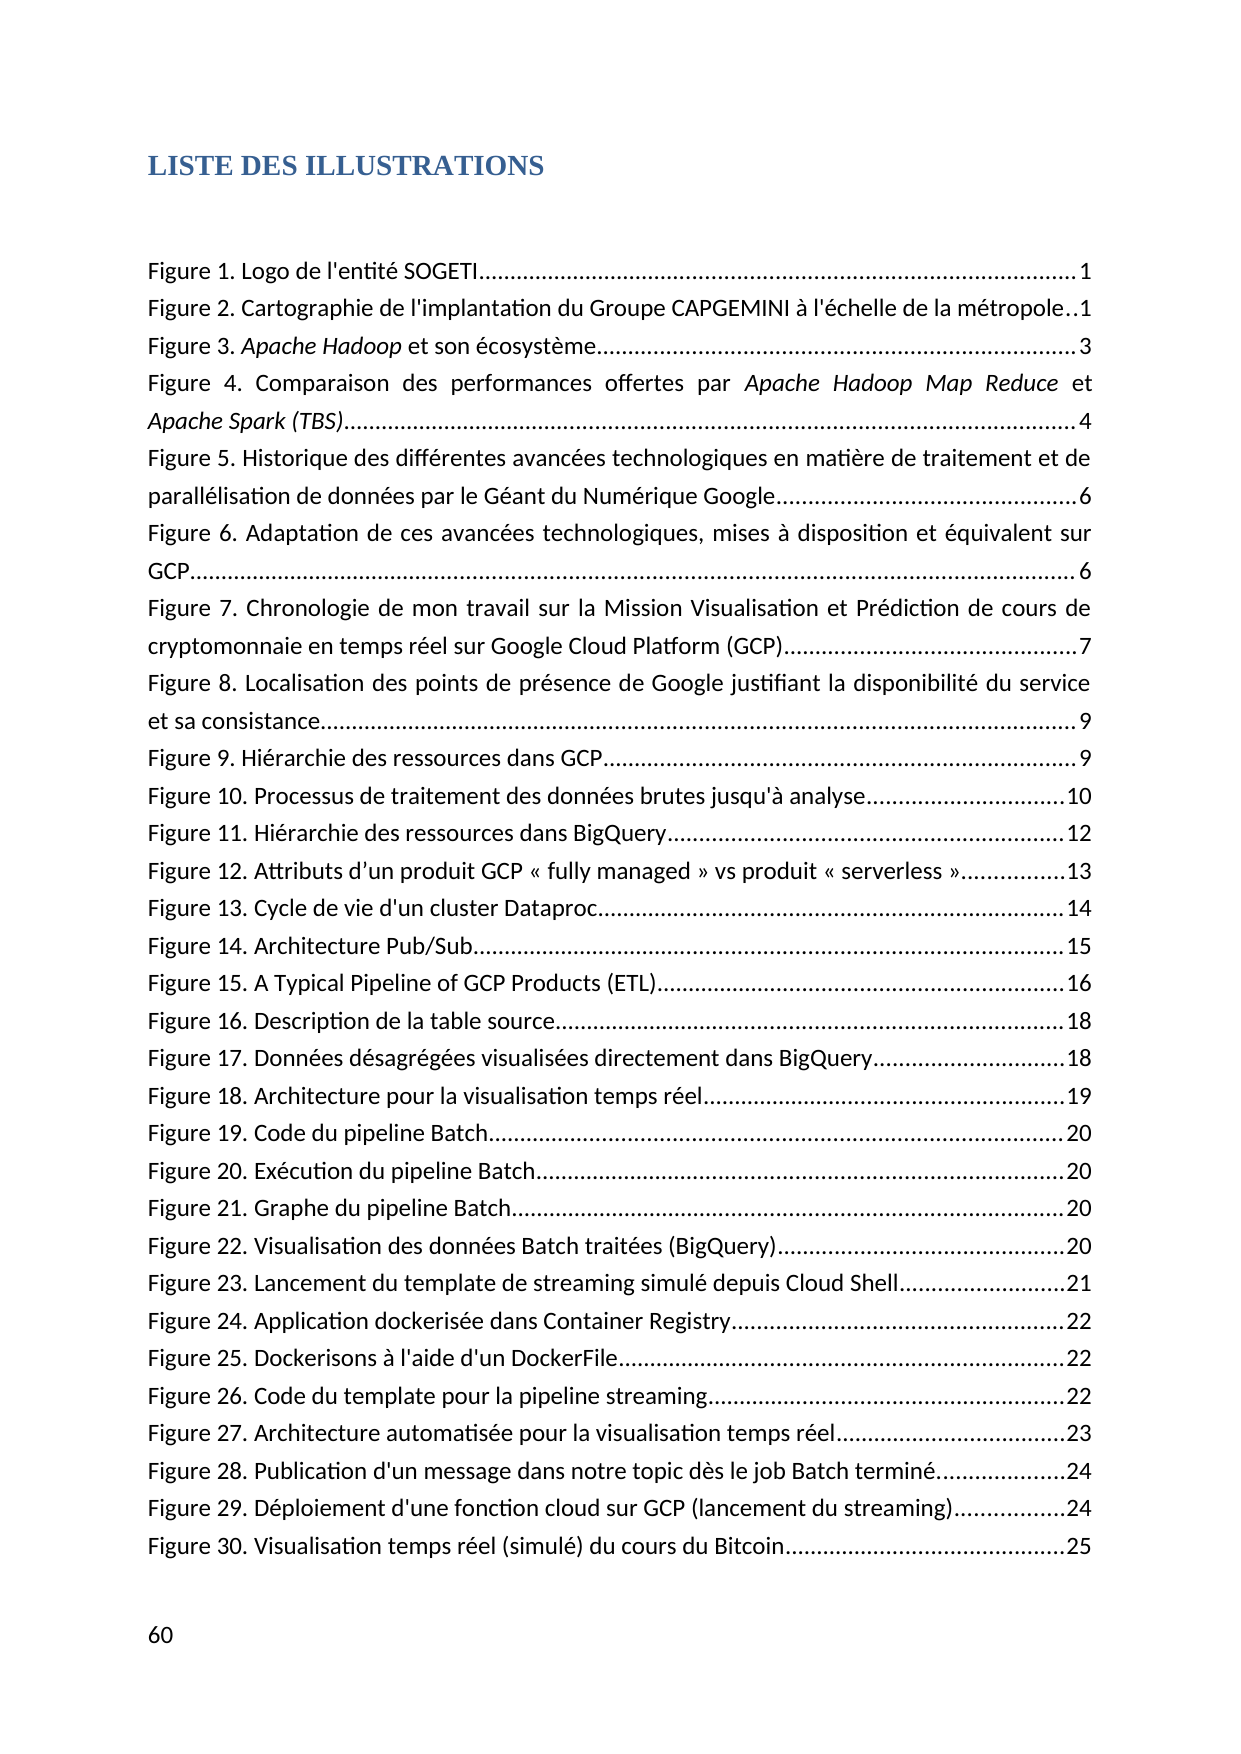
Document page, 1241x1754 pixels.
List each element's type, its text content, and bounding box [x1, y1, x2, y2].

text Figure 10. Processus de traitement des données brutes jusqu'à analyse 10 [148, 773, 1093, 810]
subtitle Liste des Illustrations [148, 148, 1093, 181]
text Figure 29. Déploiement d'une fonction cloud sur GCP (lancement du streaming) 24 [148, 1485, 1093, 1523]
text Figure 18. Architecture pour la visualisation temps réel 19 [148, 1073, 1093, 1110]
text Figure 8. Localisation des points de présence de Google justifiant la disponibilité du service et sa consistance 9 [148, 660, 1093, 735]
text Figure 4. Comparaison des performances offertes par Apache Hadoop Map Reduce et Apache Spark (TBS) 4 [148, 360, 1093, 435]
text Figure 7. Chronologie de mon travail sur la Mission Visualisation et Prédiction de cours de cryptomonnaie en temps réel sur Google Cloud Platform (GCP) 7 [148, 585, 1093, 660]
text Figure 15. A Typical Pipeline of GCP Products (ETL) 16 [148, 960, 1093, 998]
text Figure 28. Publication d'un message dans notre topic dès le job Batch terminé. 24 [148, 1448, 1093, 1485]
text Figure 13. Cycle de vie d'un cluster Dataproc 14 [148, 885, 1093, 923]
text Figure 26. Code du template pour la pipeline streaming 22 [148, 1373, 1093, 1410]
text Figure 23. Lancement du template de streaming simulé depuis Cloud Shell 21 [148, 1260, 1093, 1298]
text Figure 21. Graphe du pipeline Batch 20 [148, 1185, 1093, 1223]
text Figure 27. Architecture automatisée pour la visualisation temps réel 23 [148, 1410, 1093, 1448]
text Figure 19. Code du pipeline Batch 20 [148, 1110, 1093, 1148]
text Figure 12. Attributs d’un produit GCP « fully managed » vs produit « serverless » 13 [148, 848, 1093, 885]
text Figure 11. Hiérarchie des ressources dans BigQuery 12 [148, 810, 1093, 848]
text Figure 5. Historique des différentes avancées technologiques en matière de traitement et de parallélisation de données par le Géant du Numérique Google 6 [148, 435, 1093, 510]
text Figure 6. Adaptation de ces avancées technologiques, mises à disposition et équivalent sur GCP 6 [148, 510, 1093, 585]
text Figure 9. Hiérarchie des ressources dans GCP 9 [148, 735, 1093, 773]
text Figure 1. Logo de l'entité SOGETI 1 [148, 248, 1093, 285]
text Figure 14. Architecture Pub/Sub 15 [148, 923, 1093, 960]
text Figure 24. Application dockerisée dans Container Registry 22 [148, 1298, 1093, 1335]
text Figure 22. Visualisation des données Batch traitées (BigQuery) 20 [148, 1223, 1093, 1260]
text Figure 30. Visualisation temps réel (simulé) du cours du Bitcoin 25 [148, 1523, 1093, 1560]
text Figure 16. Description de la table source 18 [148, 998, 1093, 1035]
text Figure 2. Cartographie de l'implantation du Groupe CAPGEMINI à l'échelle de la métropole 1 [148, 285, 1093, 323]
text Figure 17. Données désagrégées visualisées directement dans BigQuery 18 [148, 1035, 1093, 1073]
text Figure 3. Apache Hadoop et son écosystème 3 [148, 323, 1093, 360]
text Figure 20. Exécution du pipeline Batch 20 [148, 1148, 1093, 1185]
text Figure 25. Dockerisons à l'aide d'un DockerFile 22 [148, 1335, 1093, 1373]
